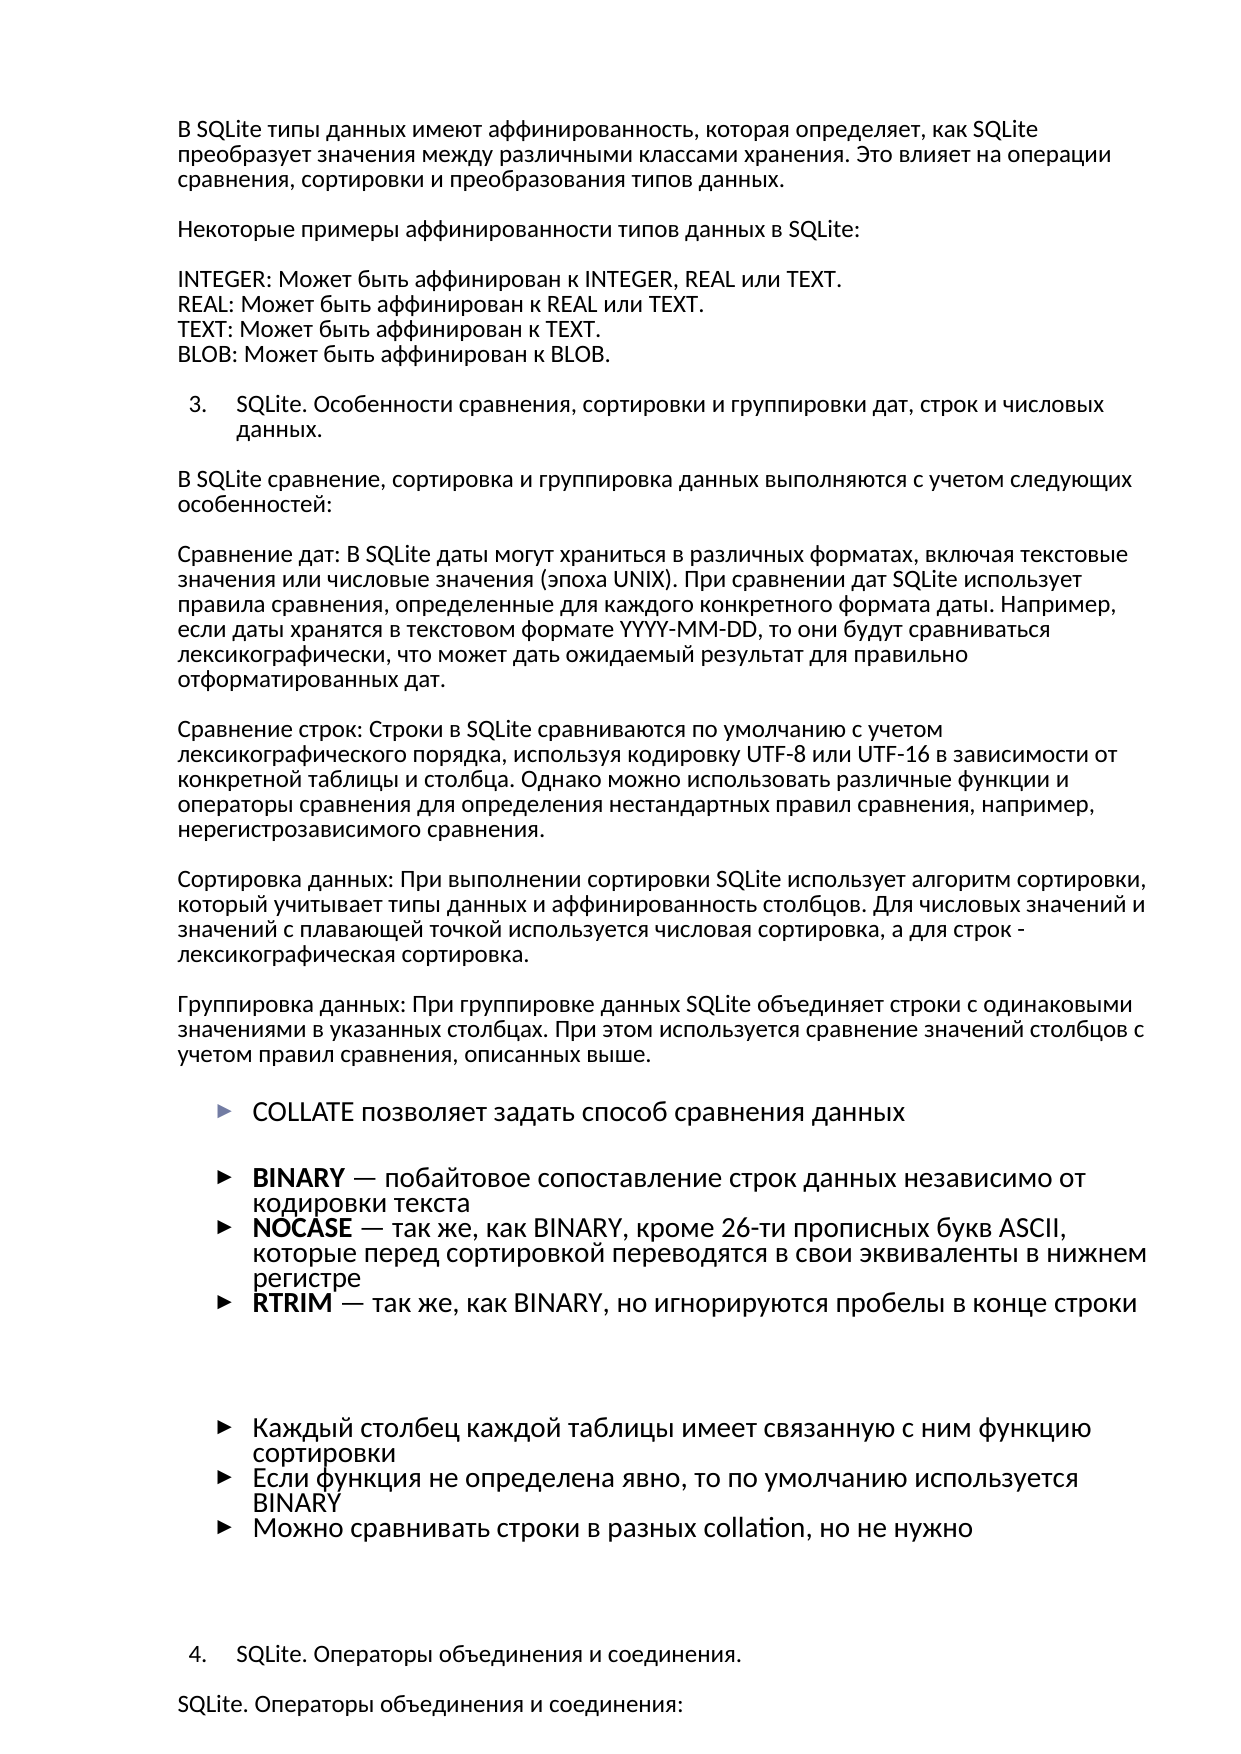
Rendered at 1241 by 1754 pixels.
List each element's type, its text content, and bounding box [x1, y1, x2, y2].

text Сравнение строк: Строки в SQLite сравниваются по умолчанию с учетом лексикографического порядка, используя кодировку UTF-8 или UTF-16 в зависимости от конкретной таблицы и столбца. Однако можно использовать различные функции и операторы сравнения для определения нестандартных правил сравнения, например, нерегистрозависимого сравнения. [177, 718, 1152, 843]
list Можно сравнивать строки в разных collation, но не нужно [215, 1517, 1152, 1542]
text INTEGER: Может быть аффинирован к INTEGER, REAL или TEXT. [177, 268, 1152, 293]
list SQLite. Операторы объединения и соединения. [207, 1642, 1152, 1667]
text REAL: Может быть аффинирован к REAL или TEXT. [177, 293, 1152, 318]
text TEXT: Может быть аффинирован к TEXT. [177, 318, 1152, 343]
list NOCASE — так же, как BINARY, кроме 26-ти прописных букв ASCII, которые перед сортировкой переводятся в свои эквиваленты в нижнем регистре [215, 1217, 1152, 1292]
text Некоторые примеры аффинированности типов данных в SQLite: [177, 218, 1152, 243]
list SQLite. Особенности сравнения, сортировки и группировки дат, строк и числовых данных. [207, 393, 1152, 443]
text Сортировка данных: При выполнении сортировки SQLite использует алгоритм сортировки, который учитывает типы данных и аффинированность столбцов. Для числовых значений и значений с плавающей точкой используется числовая сортировка, а для строк - лексикографическая сортировка. [177, 868, 1152, 968]
text Сравнение дат: В SQLite даты могут храниться в различных форматах, включая текстовые значения или числовые значения (эпоха UNIX). При сравнении дат SQLite использует правила сравнения, определенные для каждого конкретного формата даты. Например, если даты хранятся в текстовом формате YYYY-MM-DD, то они будут сравниваться лексикографически, что может дать ожидаемый результат для правильно отформатированных дат. [177, 543, 1152, 693]
text BLOB: Может быть аффинирован к BLOB. [177, 343, 1152, 368]
text В SQLite сравнение, сортировка и группировка данных выполняются с учетом следующих особенностей: [177, 468, 1152, 518]
list COLLATE позволяет задать способ сравнения данных [215, 1093, 1152, 1128]
list RTRIM — так же, как BINARY, но игнорируются пробелы в конце строки [215, 1292, 1152, 1317]
list BINARY — побайтовое сопоставление строк данных независимо от кодировки текста [215, 1167, 1152, 1217]
text SQLite. Операторы объединения и соединения: [177, 1692, 1152, 1717]
text Группировка данных: При группировке данных SQLite объединяет строки с одинаковыми значениями в указанных столбцах. При этом используется сравнение значений столбцов с учетом правил сравнения, описанных выше. [177, 993, 1152, 1068]
list Если функция не определена явно, то по умолчанию используется BINARY [215, 1467, 1152, 1517]
list Каждый столбец каждой таблицы имеет связанную с ним функцию сортировки [215, 1417, 1152, 1467]
text В SQLite типы данных имеют аффинированность, которая определяет, как SQLite преобразует значения между различными классами хранения. Это влияет на операции сравнения, сортировки и преобразования типов данных. [177, 118, 1152, 193]
